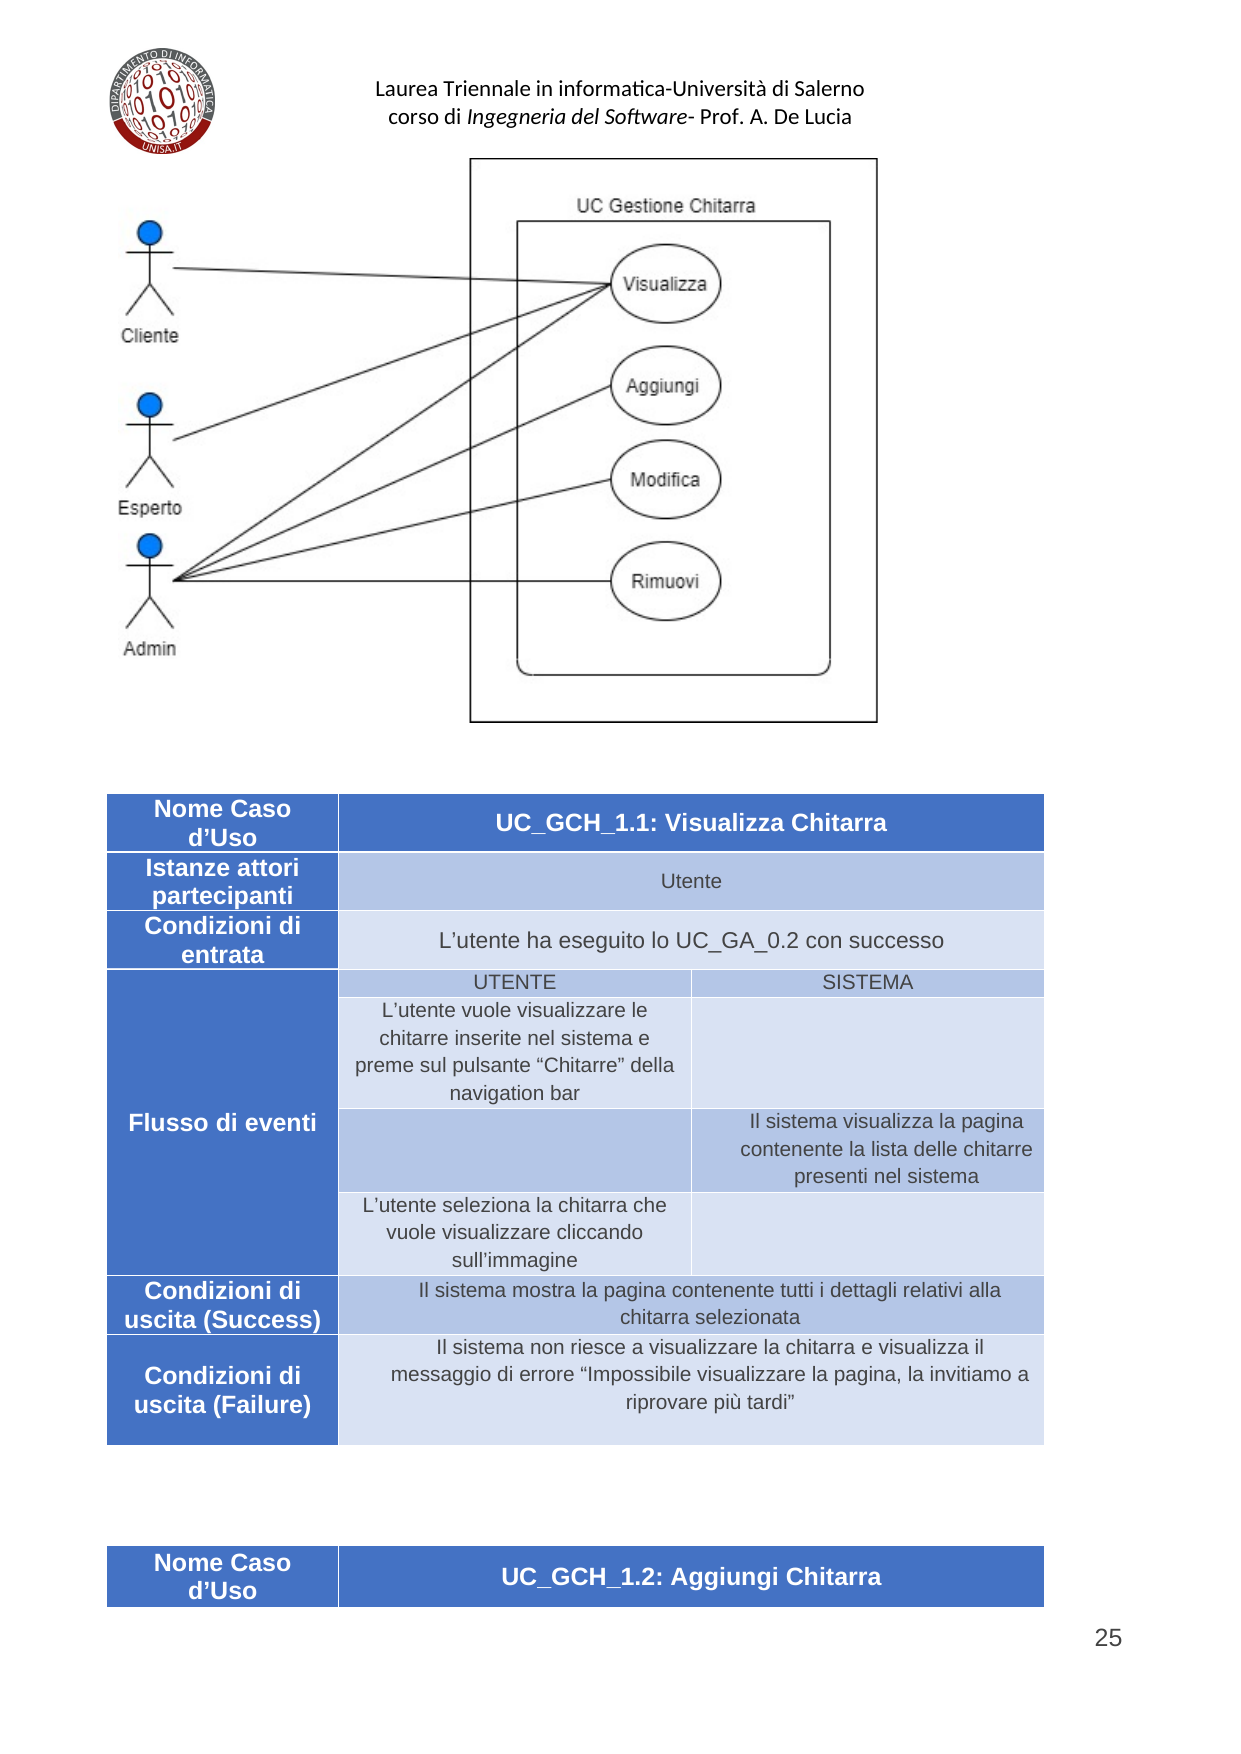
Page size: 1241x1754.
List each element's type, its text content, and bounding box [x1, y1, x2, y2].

table_cell L’utente ha eseguito lo UC_GA_0.2 con successo [339, 911, 1044, 968]
table_header Nome Caso d’Uso [107, 1546, 338, 1607]
table_cell Condizioni di uscita (Failure) [107, 1335, 338, 1445]
table_cell Condizioni di uscita (Success) [107, 1276, 338, 1334]
table_header Nome Caso d’Uso [107, 794, 338, 851]
table_cell [692, 998, 1044, 1108]
table_header UC_GCH_1.2: Aggiungi Chitarra [339, 1546, 1044, 1607]
table_cell Il sistema visualizza la pagina contenente la lista delle chitarre presenti nel sistema [692, 1109, 1044, 1192]
table_cell L’utente seleziona la chitarra che vuole visualizzare cliccando sull’immagine [339, 1193, 691, 1275]
table_cell [692, 1193, 1044, 1275]
picture [109, 48, 215, 154]
table_cell L’utente vuole visualizzare le chitarre inserite nel sistema e preme sul pulsante “Chitarre” della navigation bar [339, 998, 691, 1108]
table_cell [339, 1109, 691, 1192]
table_header UC_GCH_1.1: Visualizza Chitarra [339, 794, 1044, 851]
table_cell Il sistema non riesce a visualizzare la chitarra e visualizza il messaggio di errore “Impossibile visualizzare la pagina, la invitiamo a riprovare più tardi” [339, 1335, 1044, 1445]
table_cell UTENTE [339, 970, 691, 997]
table_cell Il sistema mostra la pagina contenente tutti i dettagli relativi alla chitarra selezionata [339, 1276, 1044, 1334]
table_cell SISTEMA [692, 970, 1044, 997]
table_cell Flusso di eventi [107, 970, 338, 1275]
picture [118, 158, 878, 723]
table_cell Condizioni di entrata [107, 911, 338, 968]
table_cell Istanze attori partecipanti [107, 853, 338, 910]
table_cell Utente [339, 853, 1044, 910]
